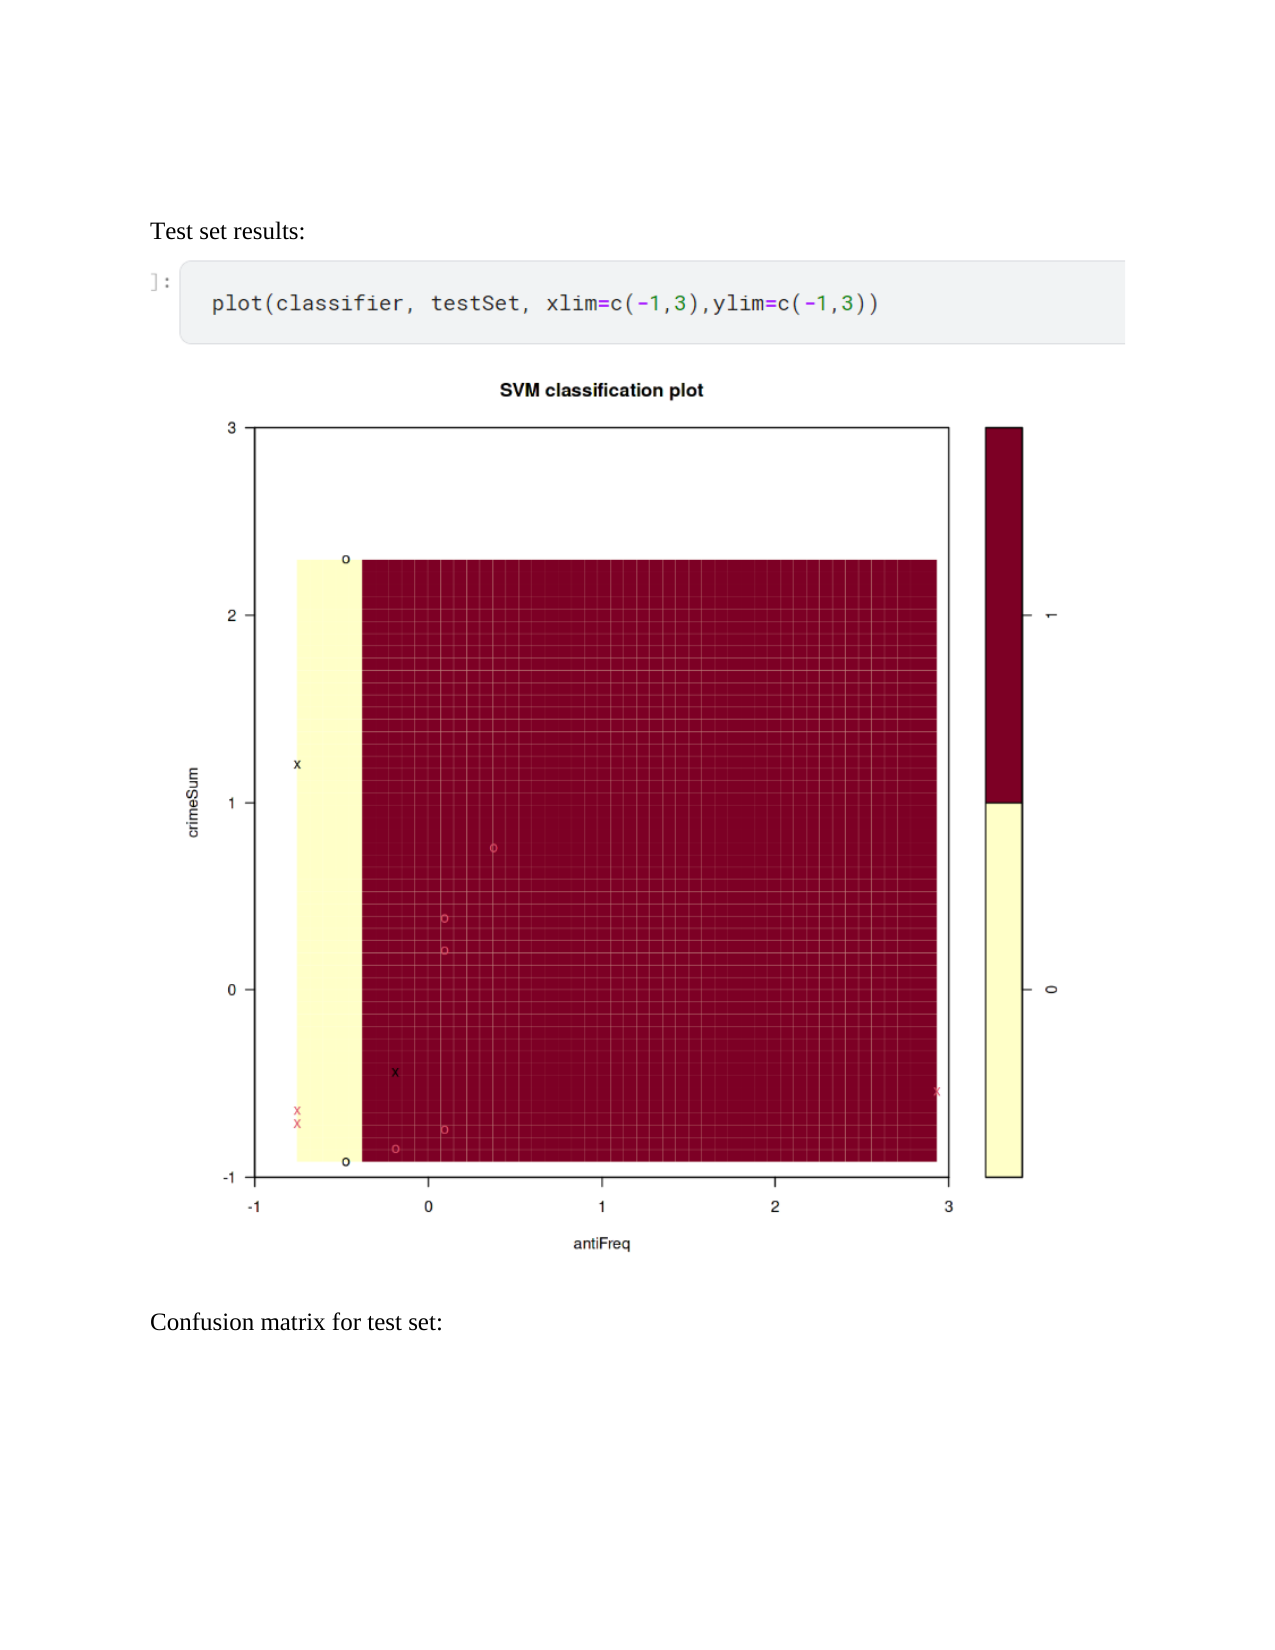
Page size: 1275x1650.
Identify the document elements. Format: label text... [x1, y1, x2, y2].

text Confusion matrix for test set: [150, 1307, 1125, 1336]
text Test set results: [150, 216, 1125, 245]
picture [150, 249, 1125, 1304]
